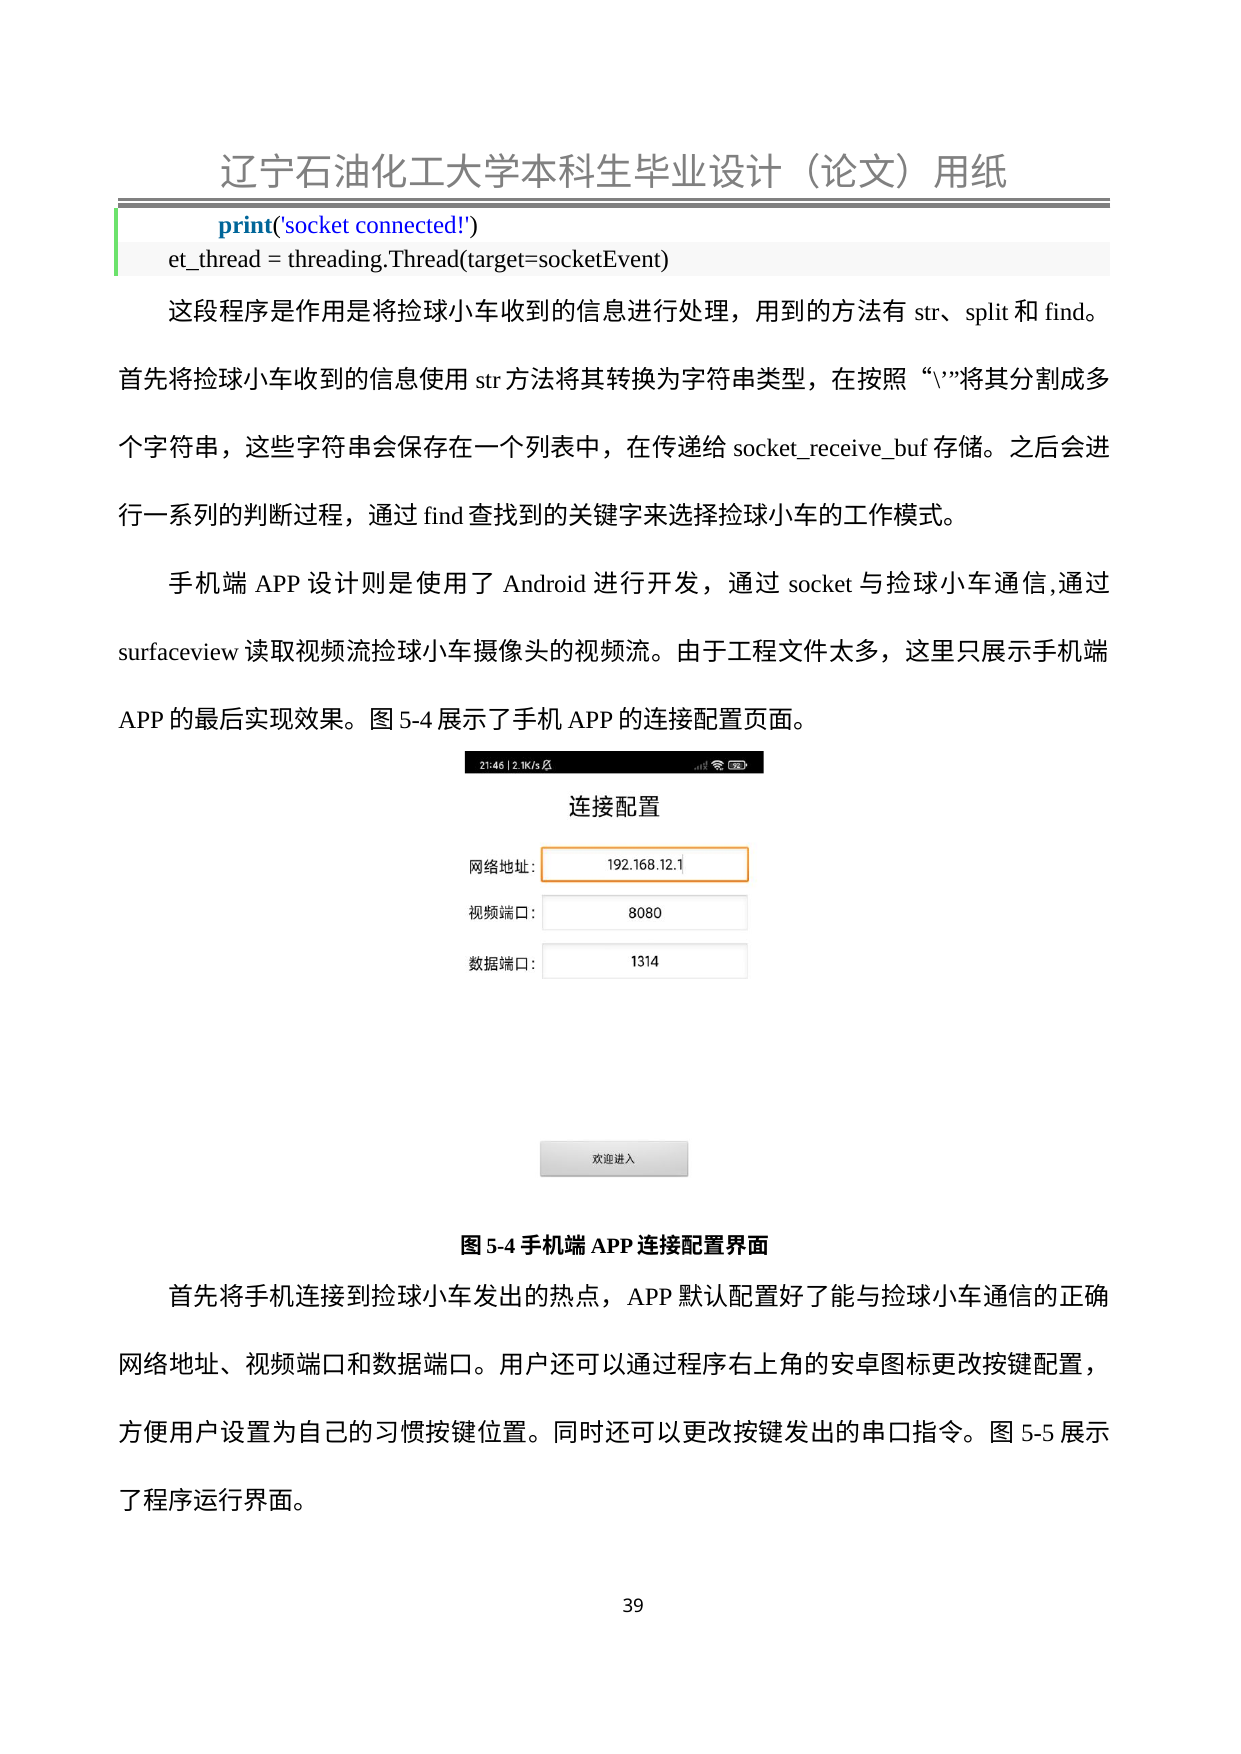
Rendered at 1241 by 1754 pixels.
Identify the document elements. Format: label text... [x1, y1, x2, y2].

text 这段程序是作用是将捡球小车收到的信息进行处理，用到的方法有str、split和find。首先将捡球小车收到的信息使用str方法将其转换为字符串类型，在按照“\’”将其分割成多个字符串，这些字符串会保存在一个列表中，在传递给socket_receive_buf存储。之后会进行一系列的判断过程，通过find查找到的关键字来选择捡球小车的工作模式。 [118, 276, 1110, 548]
text 手机端APP设计则是使用了Android进行开发，通过socket与捡球小车通信,通过surfaceview读取视频流捡球小车摄像头的视频流。由于工程文件太多，这里只展示手机端APP的最后实现效果。图5-4展示了手机APP的连接配置页面。 [118, 548, 1110, 751]
picture [464, 751, 764, 1226]
text et_thread = threading.Thread(target=socketEvent) [118, 242, 1110, 276]
text print('socket connected!') [118, 208, 1110, 242]
text 首先将手机连接到捡球小车发出的热点，APP默认配置好了能与捡球小车通信的正确网络地址、视频端口和数据端口。用户还可以通过程序右上角的安卓图标更改按键配置，方便用户设置为自己的习惯按键位置。同时还可以更改按键发出的串口指令。图5-5展示了程序运行界面。 [118, 1261, 1110, 1532]
text 图5-4 手机端APP连接配置界面 [118, 1227, 1110, 1261]
